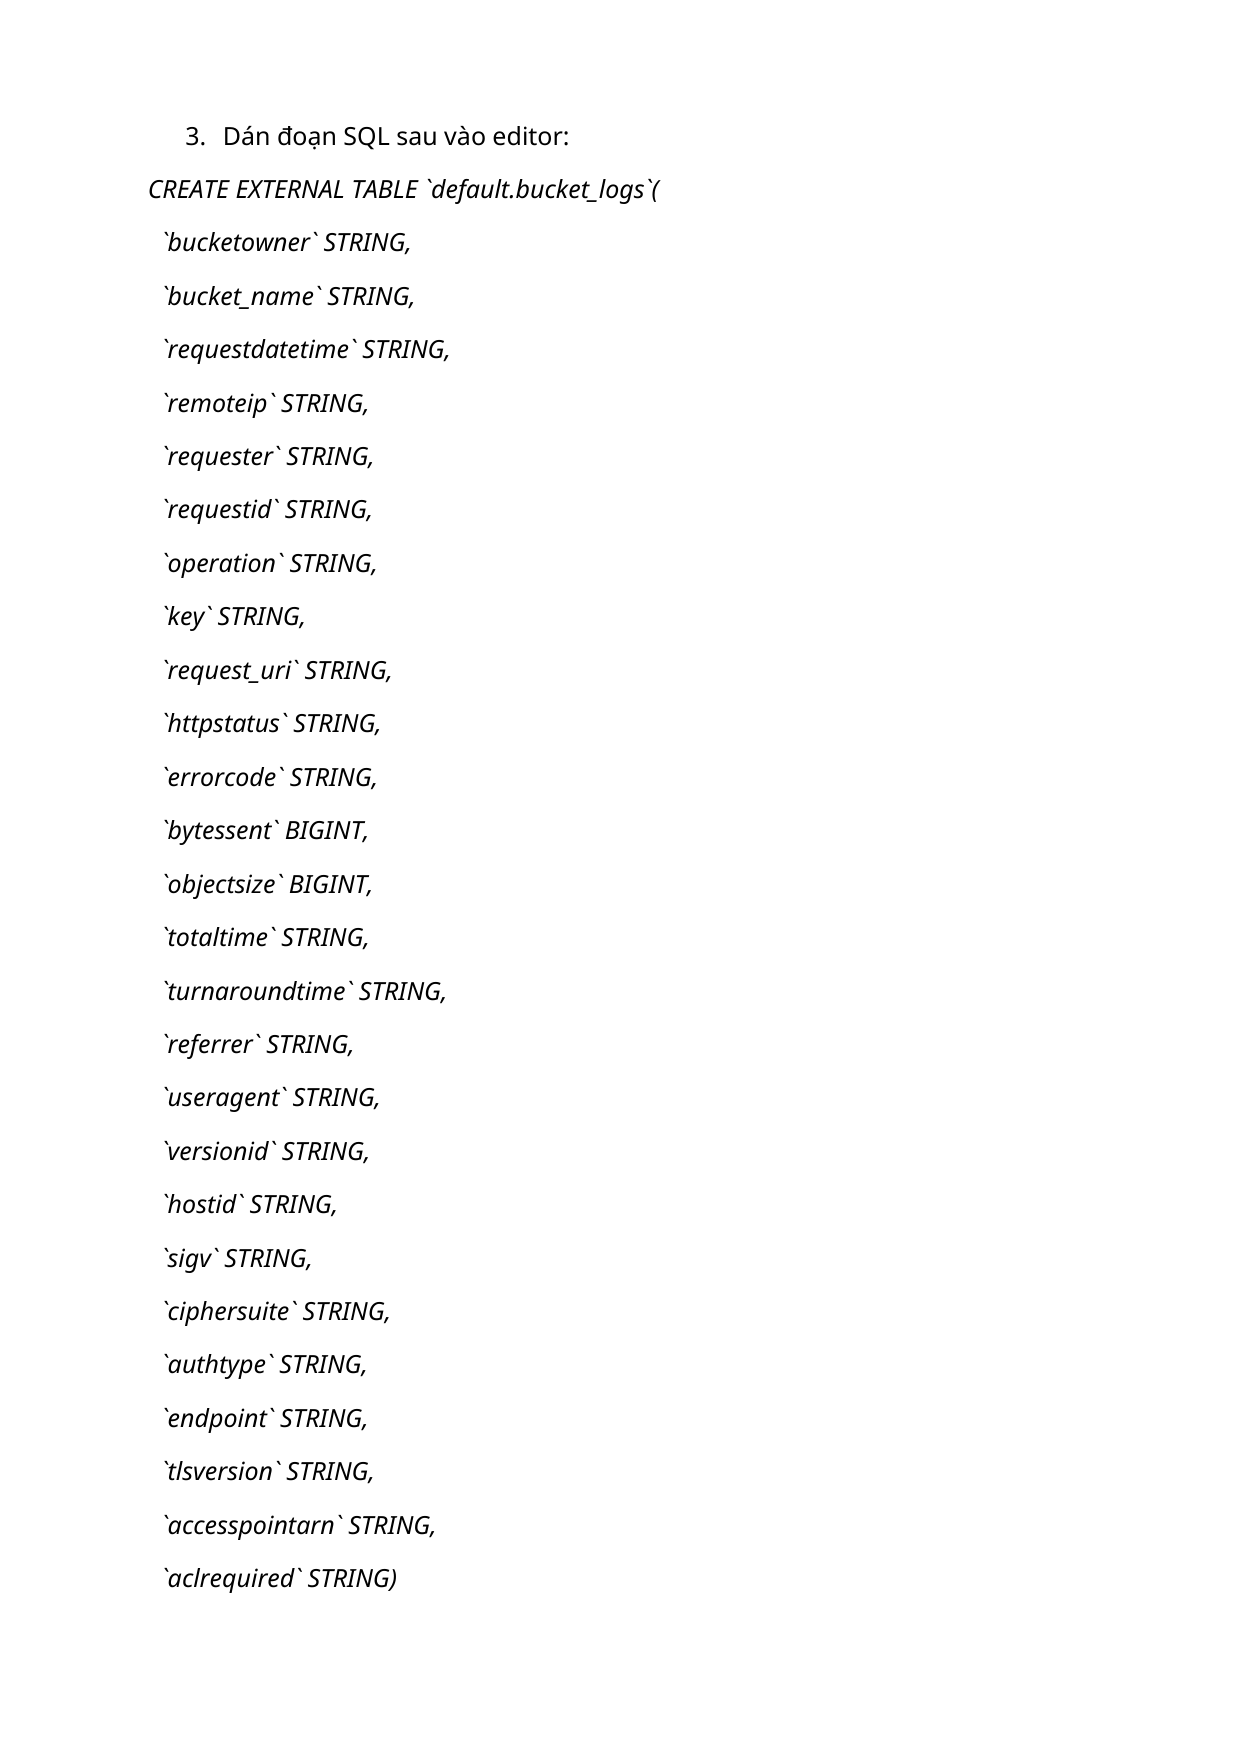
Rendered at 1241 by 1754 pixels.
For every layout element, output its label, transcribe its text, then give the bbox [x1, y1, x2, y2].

text `accesspointarn` STRING, [148, 1507, 1122, 1542]
text `ciphersuite` STRING, [148, 1294, 1122, 1328]
text `operation` STRING, [148, 546, 1122, 580]
text `turnaroundtime` STRING, [148, 973, 1122, 1007]
text `totaltime` STRING, [148, 920, 1122, 954]
text `errorcode` STRING, [148, 759, 1122, 793]
text `requester` STRING, [148, 439, 1122, 473]
text `tlsversion` STRING, [148, 1454, 1122, 1488]
text `key` STRING, [148, 599, 1122, 633]
text `httpstatus` STRING, [148, 706, 1122, 740]
text `referrer` STRING, [148, 1027, 1122, 1061]
list Dán đoạn SQL sau vào editor: [185, 118, 1122, 152]
text `authtype` STRING, [148, 1347, 1122, 1381]
text `versionid` STRING, [148, 1133, 1122, 1167]
text `requestid` STRING, [148, 492, 1122, 526]
text `sigv` STRING, [148, 1240, 1122, 1274]
text `objectsize` BIGINT, [148, 866, 1122, 900]
text `hostid` STRING, [148, 1187, 1122, 1221]
text `endpoint` STRING, [148, 1401, 1122, 1435]
text `remoteip` STRING, [148, 385, 1122, 419]
text `useragent` STRING, [148, 1080, 1122, 1114]
text `bucketowner` STRING, [148, 225, 1122, 259]
text `bucket_name` STRING, [148, 278, 1122, 312]
text `aclrequired` STRING) [148, 1561, 1122, 1595]
text `requestdatetime` STRING, [148, 332, 1122, 366]
text CREATE EXTERNAL TABLE `default.bucket_logs`( [148, 172, 1122, 206]
text `bytessent` BIGINT, [148, 813, 1122, 847]
text `request_uri` STRING, [148, 652, 1122, 687]
